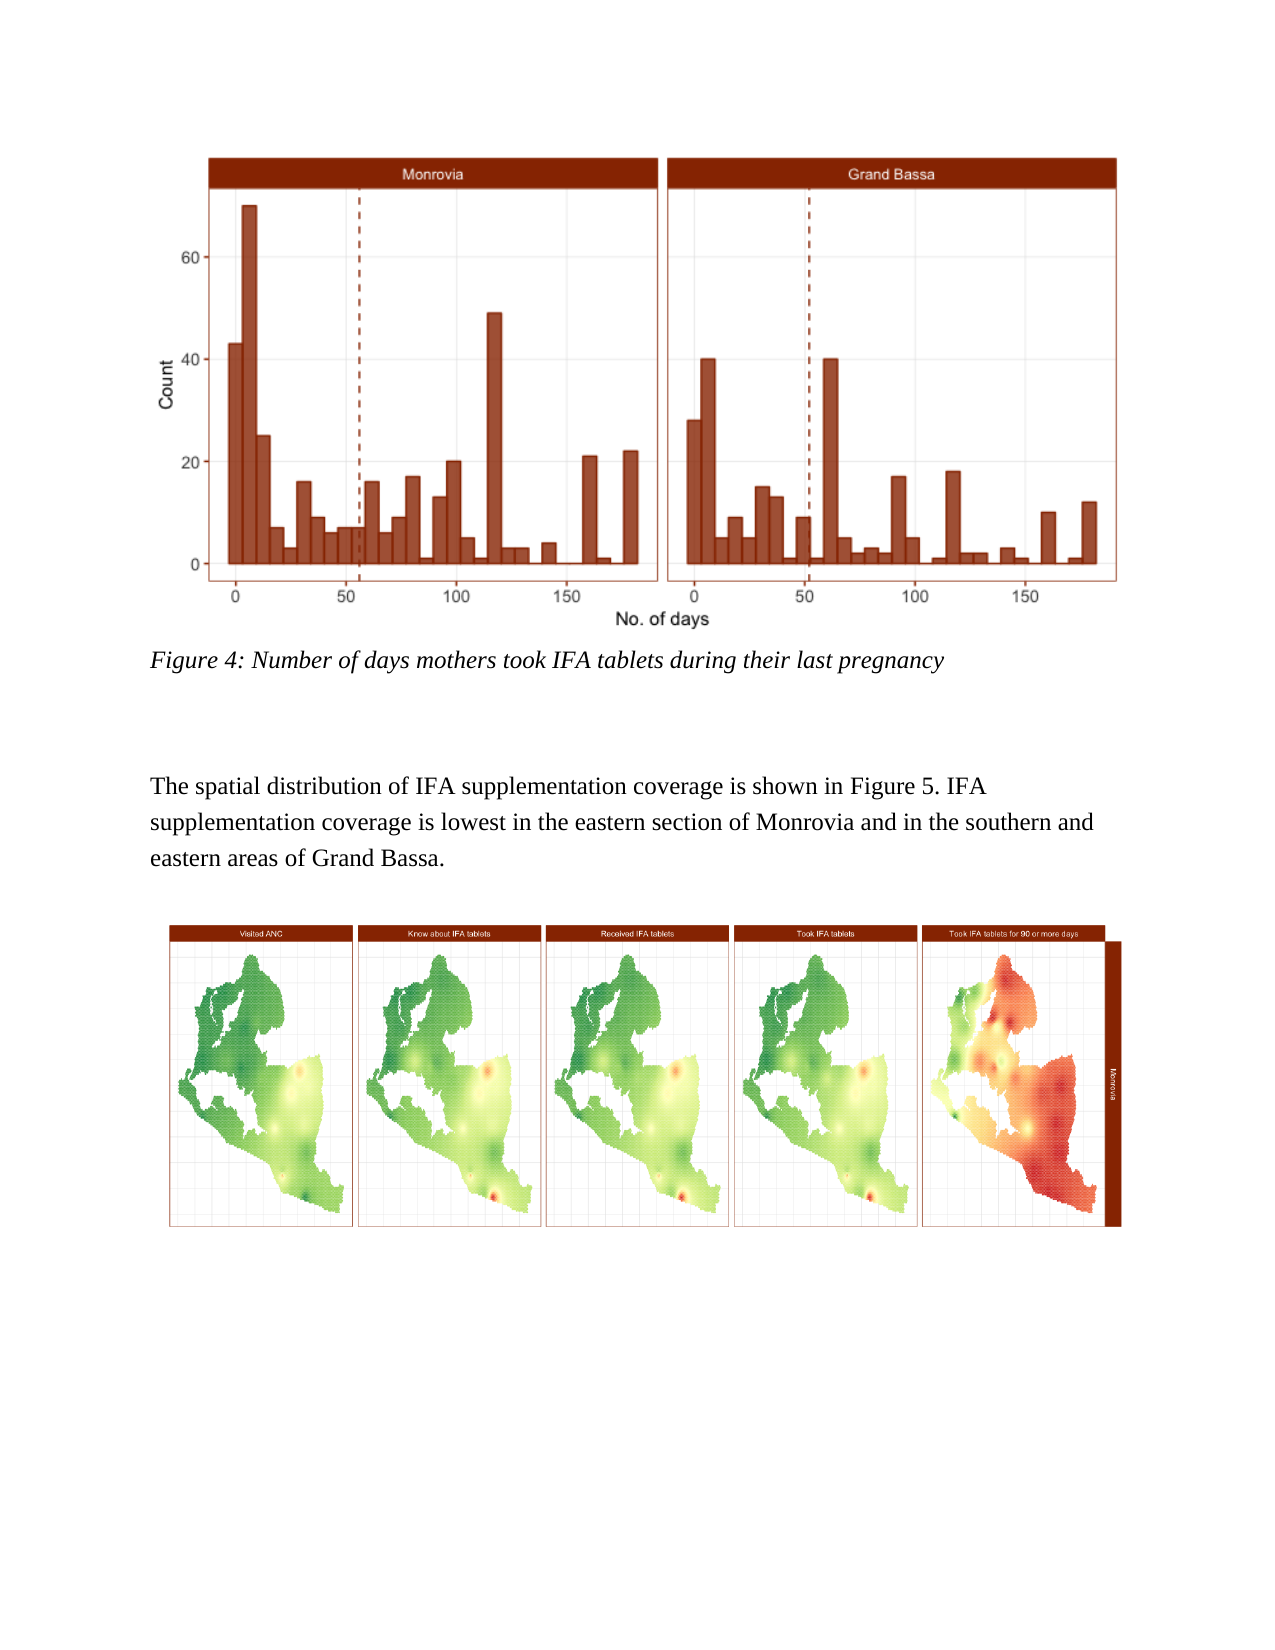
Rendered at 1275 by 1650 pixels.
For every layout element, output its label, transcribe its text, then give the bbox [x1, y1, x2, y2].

picture [150, 150, 1125, 638]
table_header [139, 920, 1136, 1252]
text The spatial distribution of IFA supplementation coverage is shown in Figure 5. IFA supplementation coverage is lowest in the eastern section of Monrovia and in the southern and eastern areas of Grand Bassa. [150, 771, 1125, 871]
picture [150, 920, 1125, 1246]
